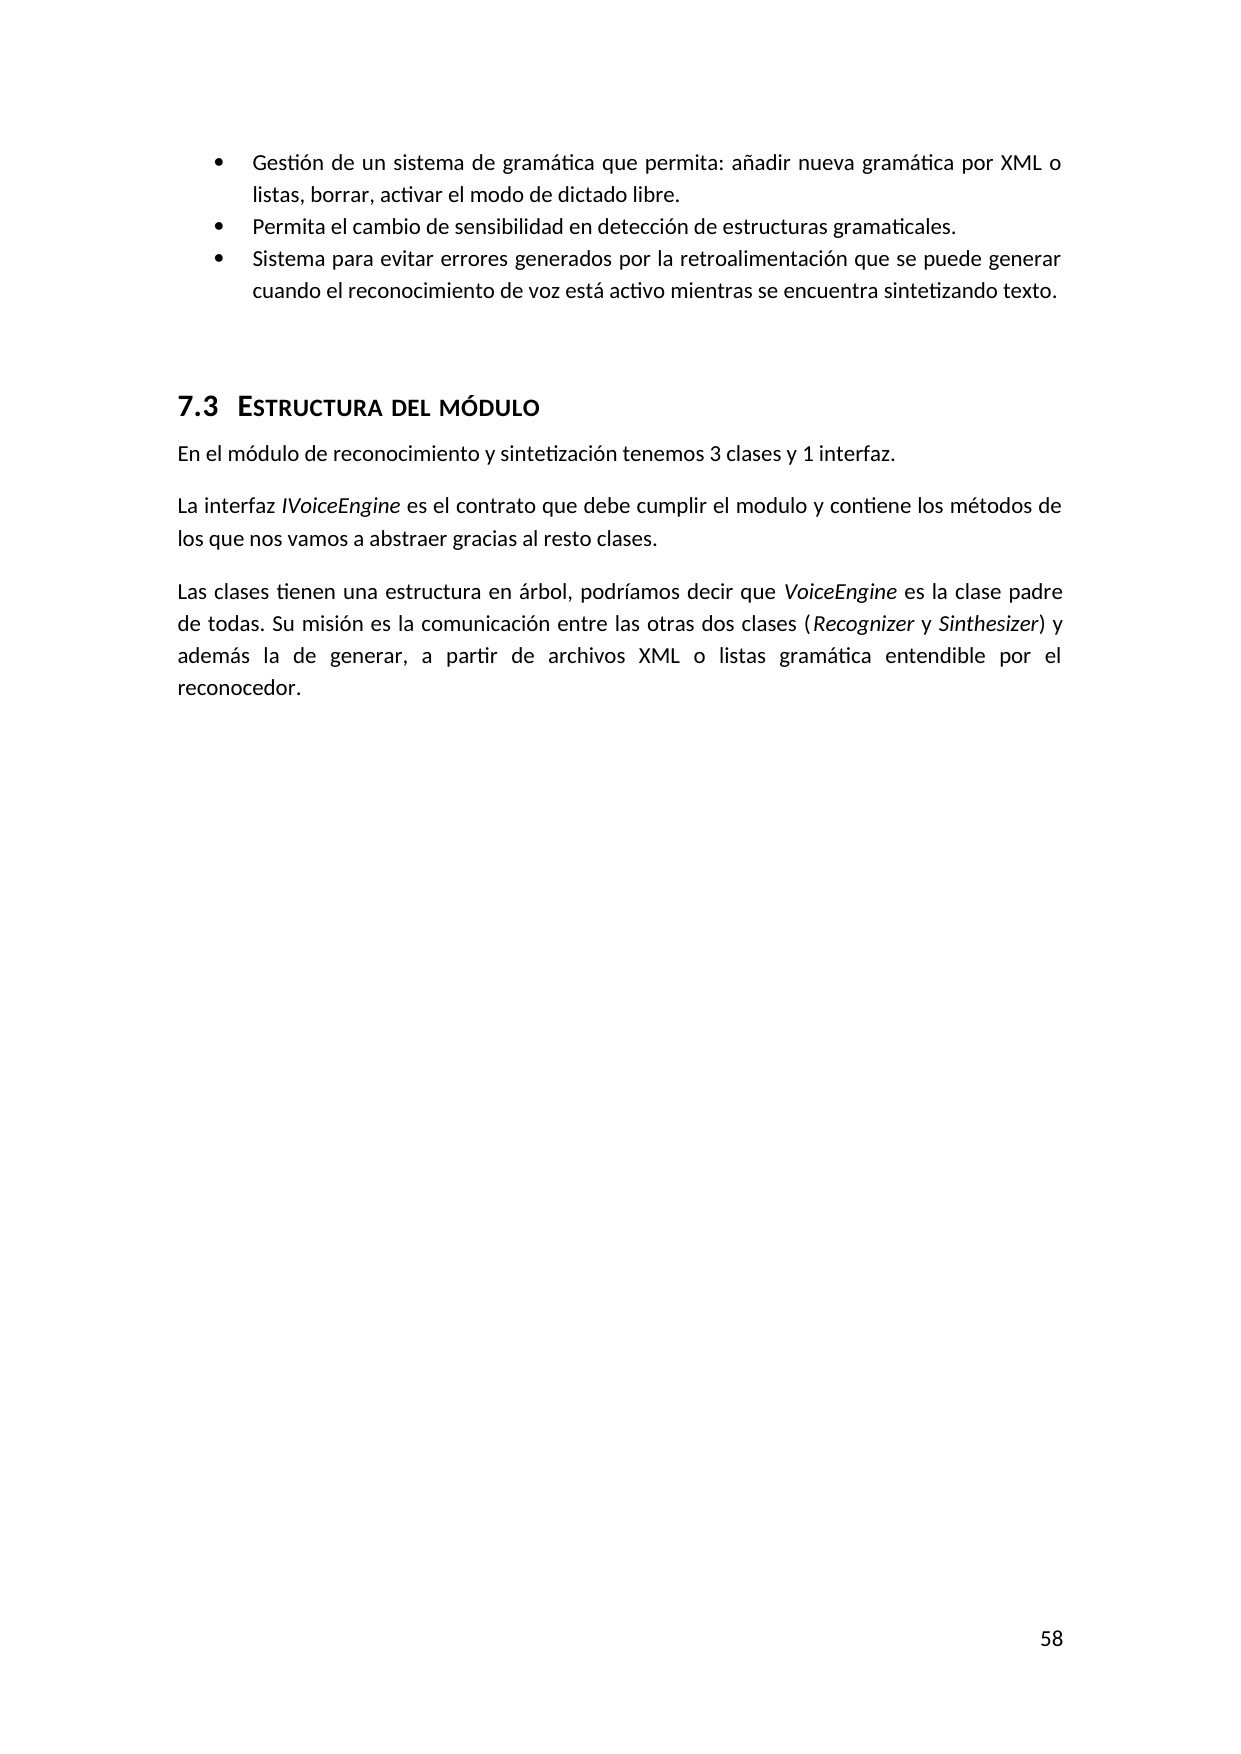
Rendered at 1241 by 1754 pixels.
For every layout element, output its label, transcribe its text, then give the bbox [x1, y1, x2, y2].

list Gestión de un sistema de gramática que permita: añadir nueva gramática por XML o listas, borrar, activar el modo de dictado libre. [215, 148, 1063, 208]
list Sistema para evitar errores generados por la retroalimentación que se puede generar cuando el reconocimiento de voz está activo mientras se encuentra sintetizando texto. [215, 244, 1063, 304]
subtitle Estructura del módulo [177, 387, 1063, 425]
text Las clases tienen una estructura en árbol, podríamos decir que VoiceEngine es la clase padre de todas. Su misión es la comunicación entre las otras dos clases (Recognizer y Sinthesizer) y además la de generar, a partir de archivos XML o listas gramática entendible por el reconocedor. [177, 577, 1063, 701]
text La interfaz IVoiceEngine es el contrato que debe cumplir el modulo y contiene los métodos de los que nos vamos a abstraer gracias al resto clases. [177, 492, 1063, 552]
text En el módulo de reconocimiento y sintetización tenemos 3 clases y 1 interfaz. [177, 439, 1063, 467]
list Permita el cambio de sensibilidad en detección de estructuras gramaticales. [215, 212, 1063, 240]
